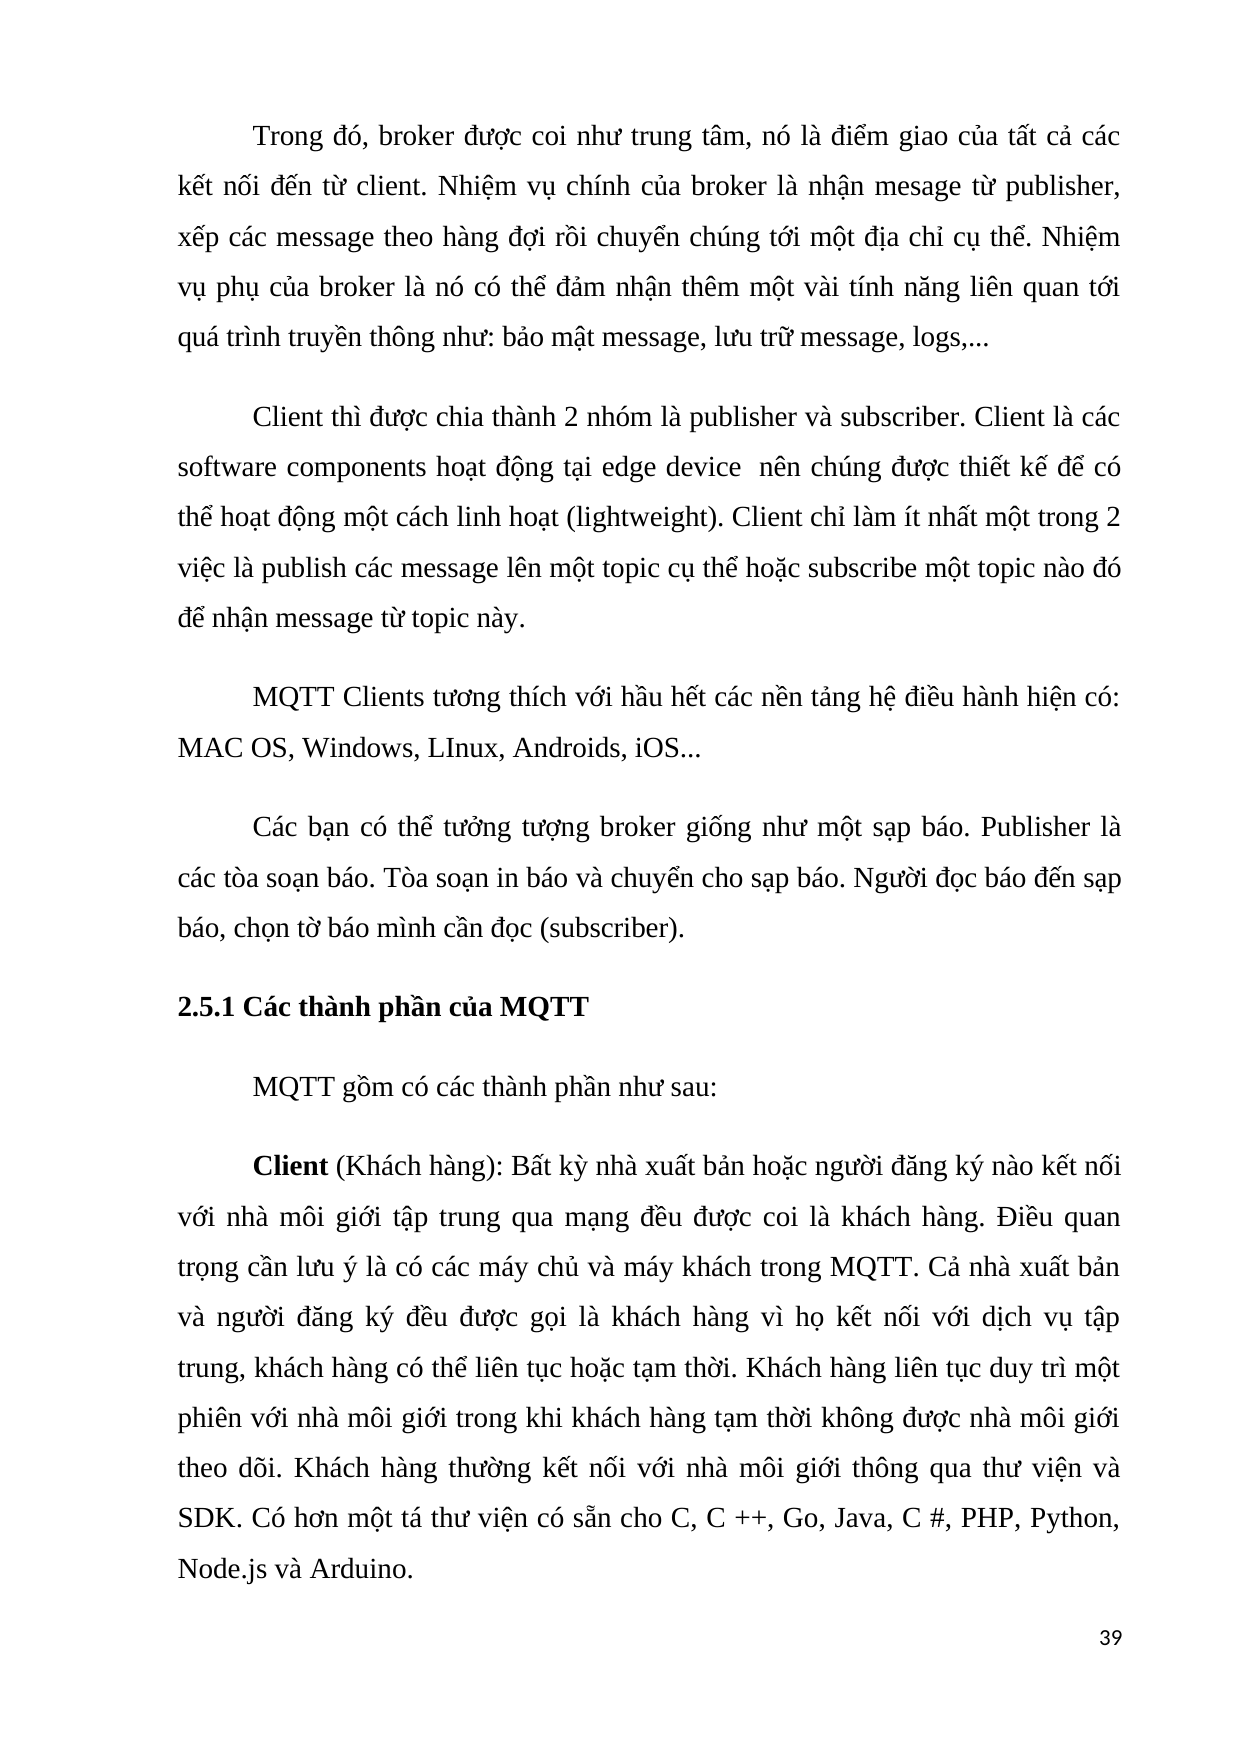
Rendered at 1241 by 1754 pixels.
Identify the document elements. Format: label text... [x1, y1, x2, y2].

subtitle 2.5.1 Các thành phần của MQTT [177, 989, 1122, 1023]
text Các bạn có thể tưởng tượng broker giống như một sạp báo. Publisher là các tòa soạn báo. Tòa soạn in báo và chuyển cho sạp báo. Người đọc báo đến sạp báo, chọn tờ báo mình cần đọc (subscriber). [177, 809, 1122, 943]
text Client (Khách hàng): Bất kỳ nhà xuất bản hoặc người đăng ký nào kết nối với nhà môi giới tập trung qua mạng đều được coi là khách hàng. Điều quan trọng cần lưu ý là có các máy chủ và máy khách trong MQTT. Cả nhà xuất bản và người đăng ký đều được gọi là khách hàng vì họ kết nối với dịch vụ tập trung, khách hàng có thể liên tục hoặc tạm thời. Khách hàng liên tục duy trì một phiên với nhà môi giới trong khi khách hàng tạm thời không được nhà môi giới theo dõi. Khách hàng thường kết nối với nhà môi giới thông qua thư viện và SDK. Có hơn một tá thư viện có sẵn cho C, C ++, Go, Java, C #, PHP, Python, Node.js và Arduino. [177, 1148, 1122, 1584]
text MQTT gồm có các thành phần như sau: [177, 1069, 1122, 1102]
text MQTT Clients tương thích với hầu hết các nền tảng hệ điều hành hiện có: MAC OS, Windows, LInux, Androids, iOS... [177, 679, 1122, 763]
text Trong đó, broker được coi như trung tâm, nó là điểm giao của tất cả các kết nối đến từ client. Nhiệm vụ chính của broker là nhận mesage từ publisher, xếp các message theo hàng đợi rồi chuyển chúng tới một địa chỉ cụ thể. Nhiệm vụ phụ của broker là nó có thể đảm nhận thêm một vài tính năng liên quan tới quá trình truyền thông như: bảo mật message, lưu trữ message, logs,... [177, 118, 1122, 353]
text Client thì được chia thành 2 nhóm là publisher và subscriber. Client là các software components hoạt động tại edge device nên chúng được thiết kế để có thể hoạt động một cách linh hoạt (lightweight). Client chỉ làm ít nhất một trong 2 việc là publish các message lên một topic cụ thể hoặc subscribe một topic nào đó để nhận message từ topic này. [177, 399, 1122, 634]
